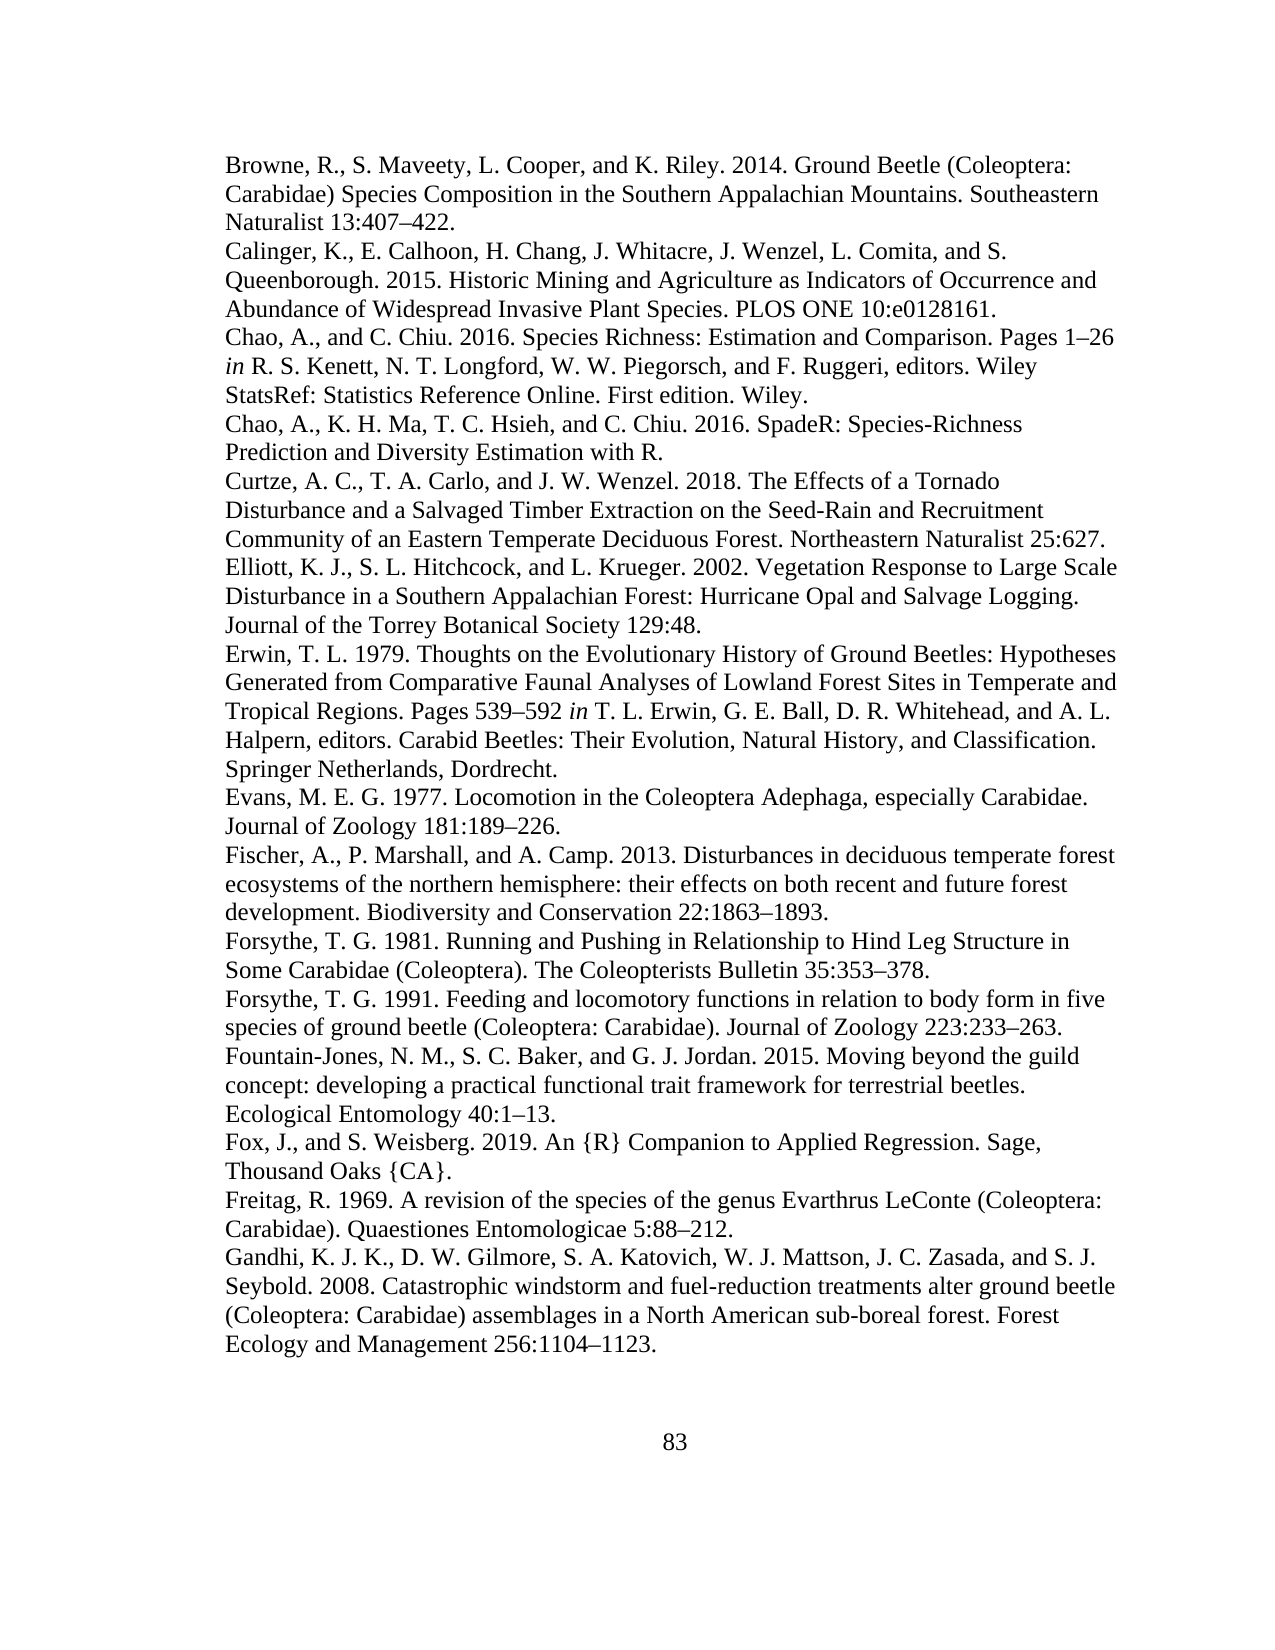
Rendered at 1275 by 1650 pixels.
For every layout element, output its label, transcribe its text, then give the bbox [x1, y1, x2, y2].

text Fountain-Jones, N. M., S. C. Baker, and G. J. Jordan. 2015. Moving beyond the guild concept: developing a practical functional trait framework for terrestrial beetles. Ecological Entomology 40:1–13. [225, 1041, 1125, 1127]
text Forsythe, T. G. 1981. Running and Pushing in Relationship to Hind Leg Structure in Some Carabidae (Coleoptera). The Coleopterists Bulletin 35:353–378. [225, 926, 1125, 984]
text Curtze, A. C., T. A. Carlo, and J. W. Wenzel. 2018. The Effects of a Tornado Disturbance and a Salvaged Timber Extraction on the Seed-Rain and Recruitment Community of an Eastern Temperate Deciduous Forest. Northeastern Naturalist 25:627. [225, 466, 1125, 552]
text Chao, A., and C. Chiu. 2016. Species Richness: Estimation and Comparison. Pages 1–26 in R. S. Kenett, N. T. Longford, W. W. Piegorsch, and F. Ruggeri, editors. Wiley StatsRef: Statistics Reference Online. First edition. Wiley. [225, 322, 1125, 409]
text Fischer, A., P. Marshall, and A. Camp. 2013. Disturbances in deciduous temperate forest ecosystems of the northern hemisphere: their effects on both recent and future forest development. Biodiversity and Conservation 22:1863–1893. [225, 840, 1125, 926]
text Freitag, R. 1969. A revision of the species of the genus Evarthrus LeConte (Coleoptera: Carabidae). Quaestiones Entomologicae 5:88–212. [225, 1185, 1125, 1242]
text Elliott, K. J., S. L. Hitchcock, and L. Krueger. 2002. Vegetation Response to Large Scale Disturbance in a Southern Appalachian Forest: Hurricane Opal and Salvage Logging. Journal of the Torrey Botanical Society 129:48. [225, 552, 1125, 639]
text Gandhi, K. J. K., D. W. Gilmore, S. A. Katovich, W. J. Mattson, J. C. Zasada, and S. J. Seybold. 2008. Catastrophic windstorm and fuel-reduction treatments alter ground beetle (Coleoptera: Carabidae) assemblages in a North American sub-boreal forest. Forest Ecology and Management 256:1104–1123. [225, 1242, 1125, 1357]
text Forsythe, T. G. 1991. Feeding and locomotory functions in relation to body form in five species of ground beetle (Coleoptera: Carabidae). Journal of Zoology 223:233–263. [225, 984, 1125, 1041]
text Evans, M. E. G. 1977. Locomotion in the Coleoptera Adephaga, especially Carabidae. Journal of Zoology 181:189–226. [225, 782, 1125, 840]
text Chao, A., K. H. Ma, T. C. Hsieh, and C. Chiu. 2016. SpadeR: Species-Richness Prediction and Diversity Estimation with R. [225, 409, 1125, 466]
text Browne, R., S. Maveety, L. Cooper, and K. Riley. 2014. Ground Beetle (Coleoptera: Carabidae) Species Composition in the Southern Appalachian Mountains. Southeastern Naturalist 13:407–422. [225, 150, 1125, 236]
text Calinger, K., E. Calhoon, H. Chang, J. Whitacre, J. Wenzel, L. Comita, and S. Queenborough. 2015. Historic Mining and Agriculture as Indicators of Occurrence and Abundance of Widespread Invasive Plant Species. PLOS ONE 10:e0128161. [225, 236, 1125, 322]
text Erwin, T. L. 1979. Thoughts on the Evolutionary History of Ground Beetles: Hypotheses Generated from Comparative Faunal Analyses of Lowland Forest Sites in Temperate and Tropical Regions. Pages 539–592 in T. L. Erwin, G. E. Ball, D. R. Whitehead, and A. L. Halpern, editors. Carabid Beetles: Their Evolution, Natural History, and Classification. Springer Netherlands, Dordrecht. [225, 639, 1125, 782]
text Fox, J., and S. Weisberg. 2019. An {R} Companion to Applied Regression. Sage, Thousand Oaks {CA}. [225, 1127, 1125, 1185]
